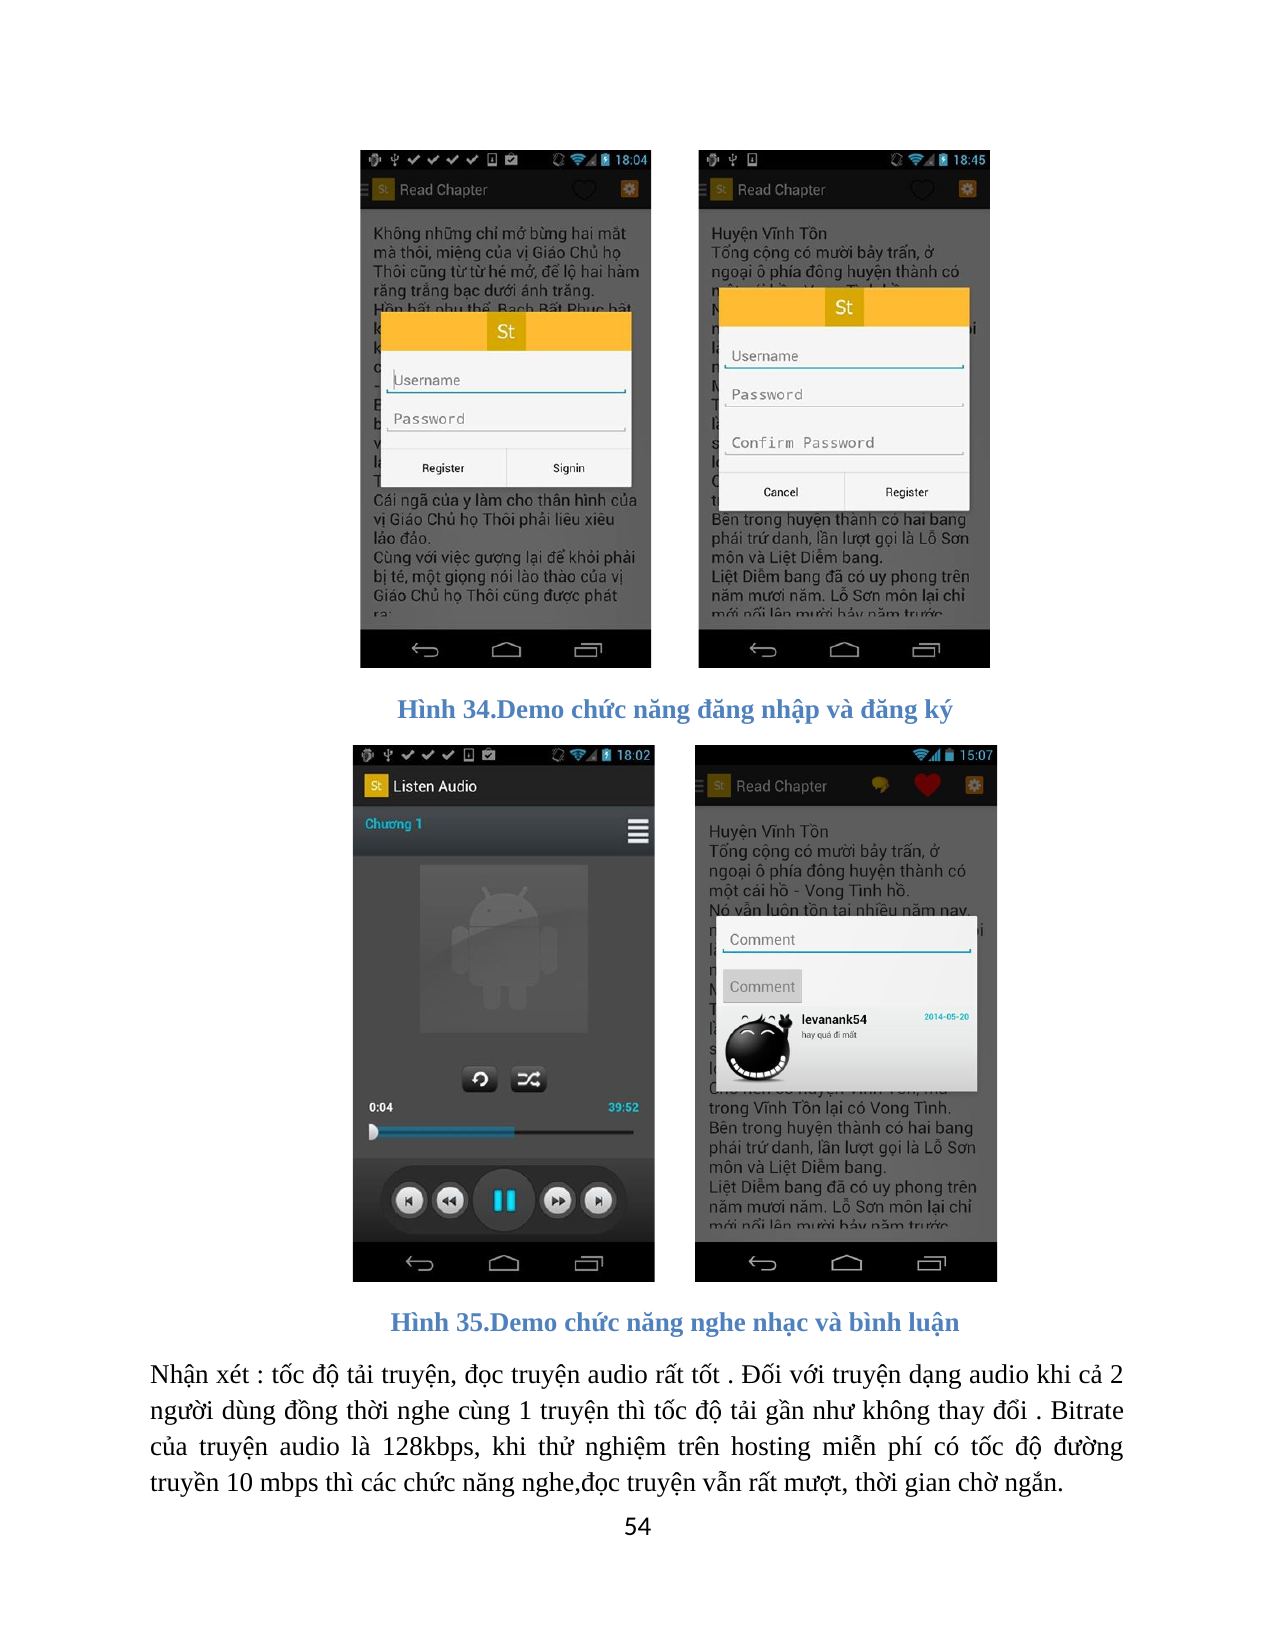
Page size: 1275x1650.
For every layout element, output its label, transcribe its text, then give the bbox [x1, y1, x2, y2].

picture [698, 150, 990, 668]
picture [695, 745, 998, 1282]
picture [360, 150, 652, 668]
text Nhận xét : tốc độ tải truyện, đọc truyện audio rất tốt . Đối với truyện dạng audio khi cả 2 người dùng đồng thời nghe cùng 1 truyện thì tốc độ tải gần như không thay đổi . Bitrate của truyện audio là 128kbps, khi thử nghiệm trên hosting miễn phí có tốc độ đường truyền 10 mbps thì các chức năng nghe,đọc truyện vẫn rất mượt, thời gian chờ ngắn. [150, 1358, 1125, 1497]
picture [352, 745, 655, 1282]
